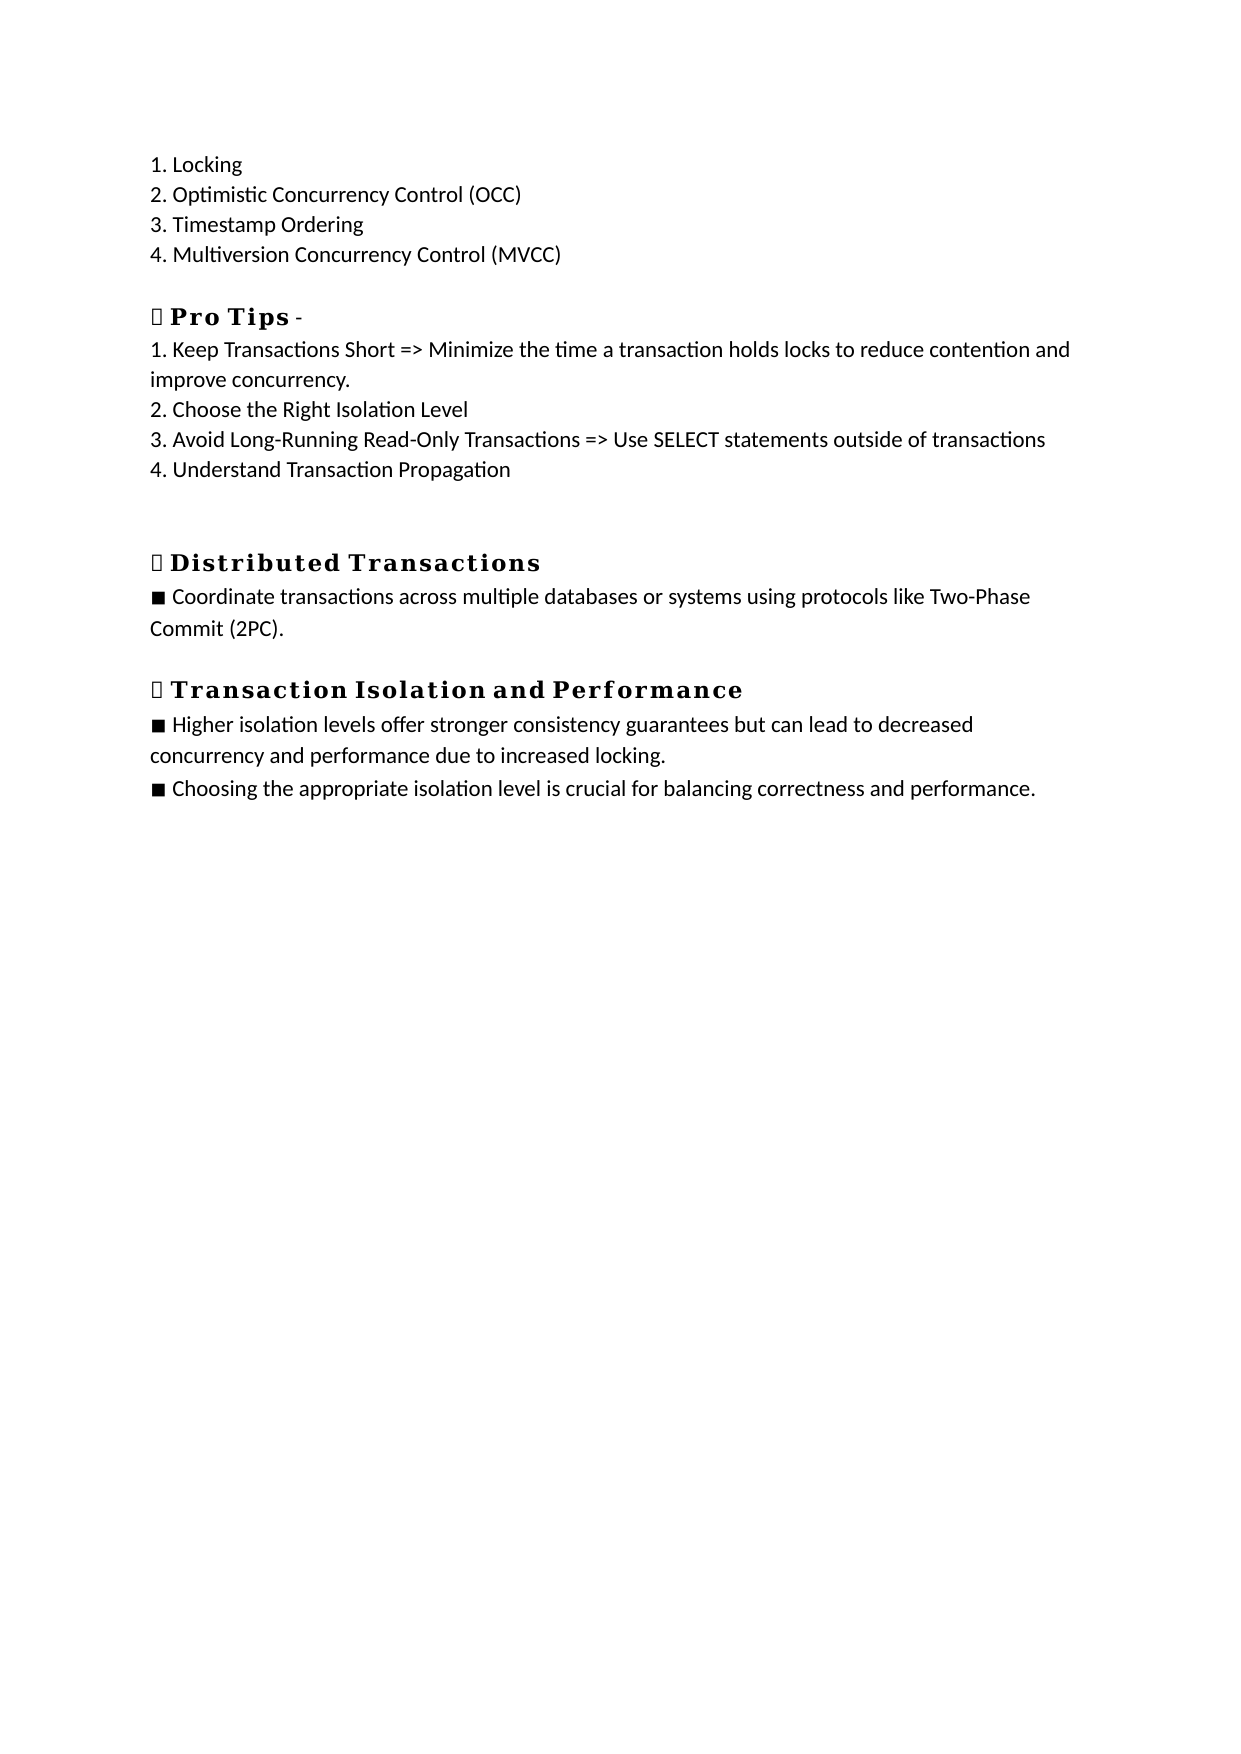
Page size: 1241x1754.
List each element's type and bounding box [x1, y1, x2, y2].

text [150, 150, 1090, 803]
